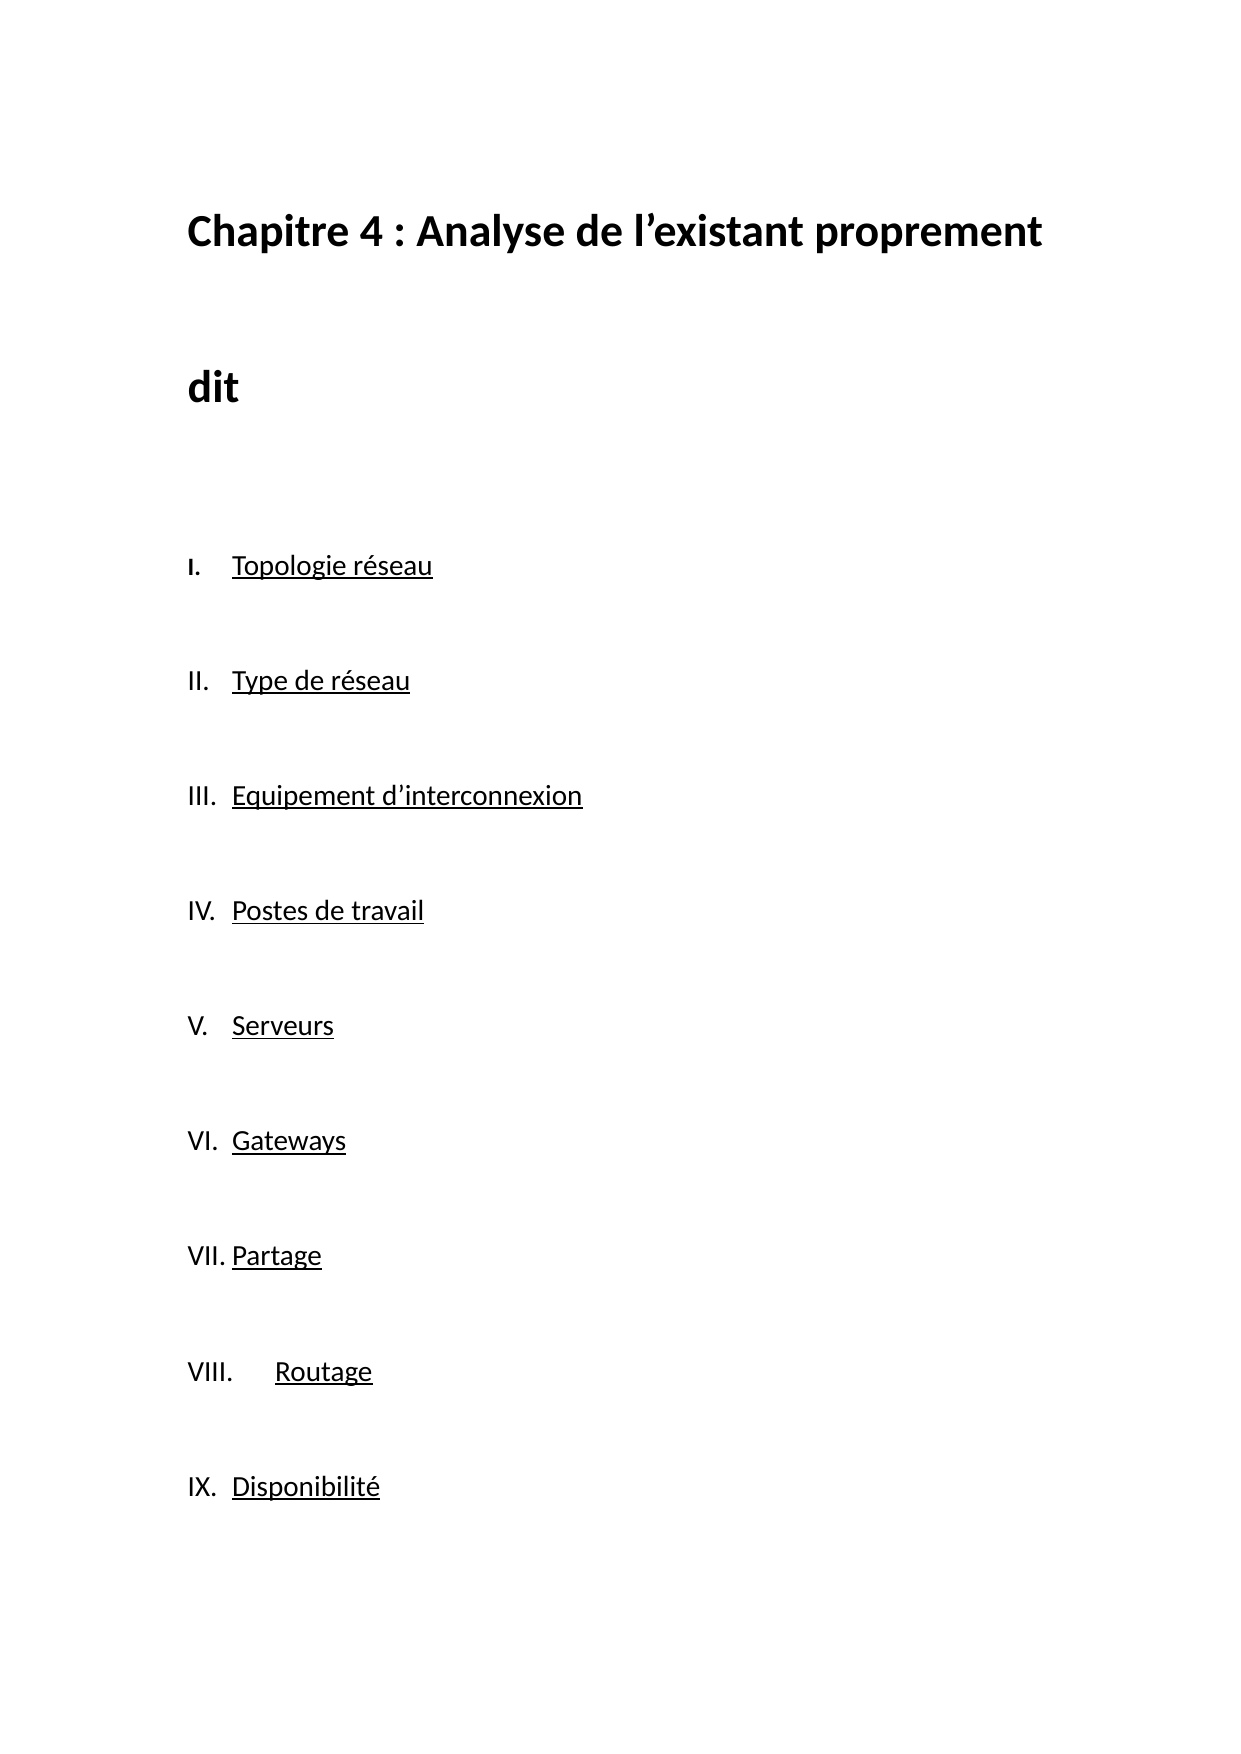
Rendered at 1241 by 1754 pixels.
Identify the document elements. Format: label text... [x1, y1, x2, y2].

subtitle Topologie réseau [187, 532, 1053, 597]
subtitle Partage [187, 1223, 1053, 1288]
subtitle Gateways [187, 1108, 1053, 1173]
subtitle Disponibilité [187, 1453, 1053, 1518]
subtitle Chapitre 4 : Analyse de l’existant proprement dit [187, 197, 1053, 419]
subtitle Routage [187, 1338, 1053, 1403]
subtitle Type de réseau [187, 647, 1053, 712]
subtitle Postes de travail [187, 877, 1053, 942]
subtitle Serveurs [187, 993, 1053, 1058]
subtitle Equipement d’interconnexion [187, 762, 1053, 827]
